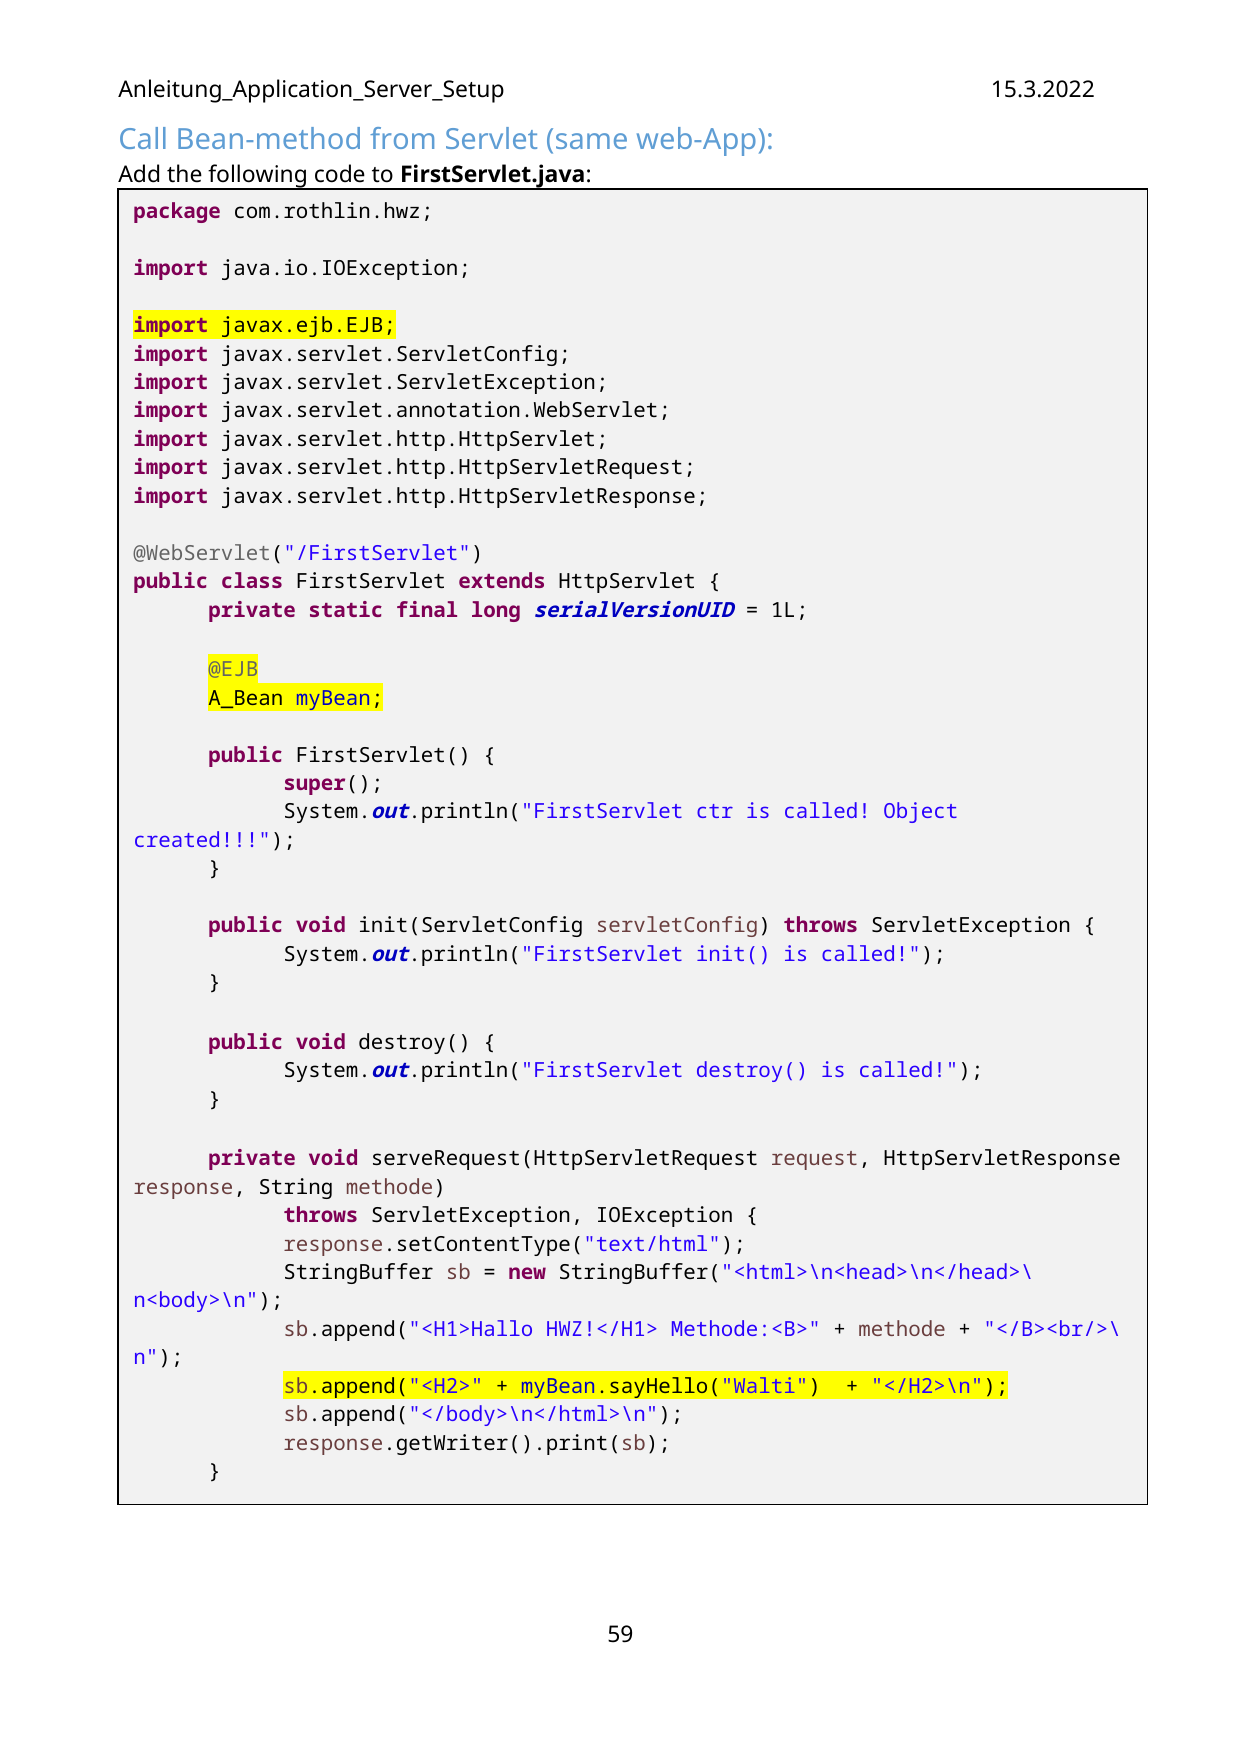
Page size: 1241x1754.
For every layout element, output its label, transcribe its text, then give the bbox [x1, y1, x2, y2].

subtitle Call Bean-method from Servlet (same web-App): [118, 118, 1122, 158]
text Add the following code to FirstServlet.java: [118, 158, 1122, 188]
